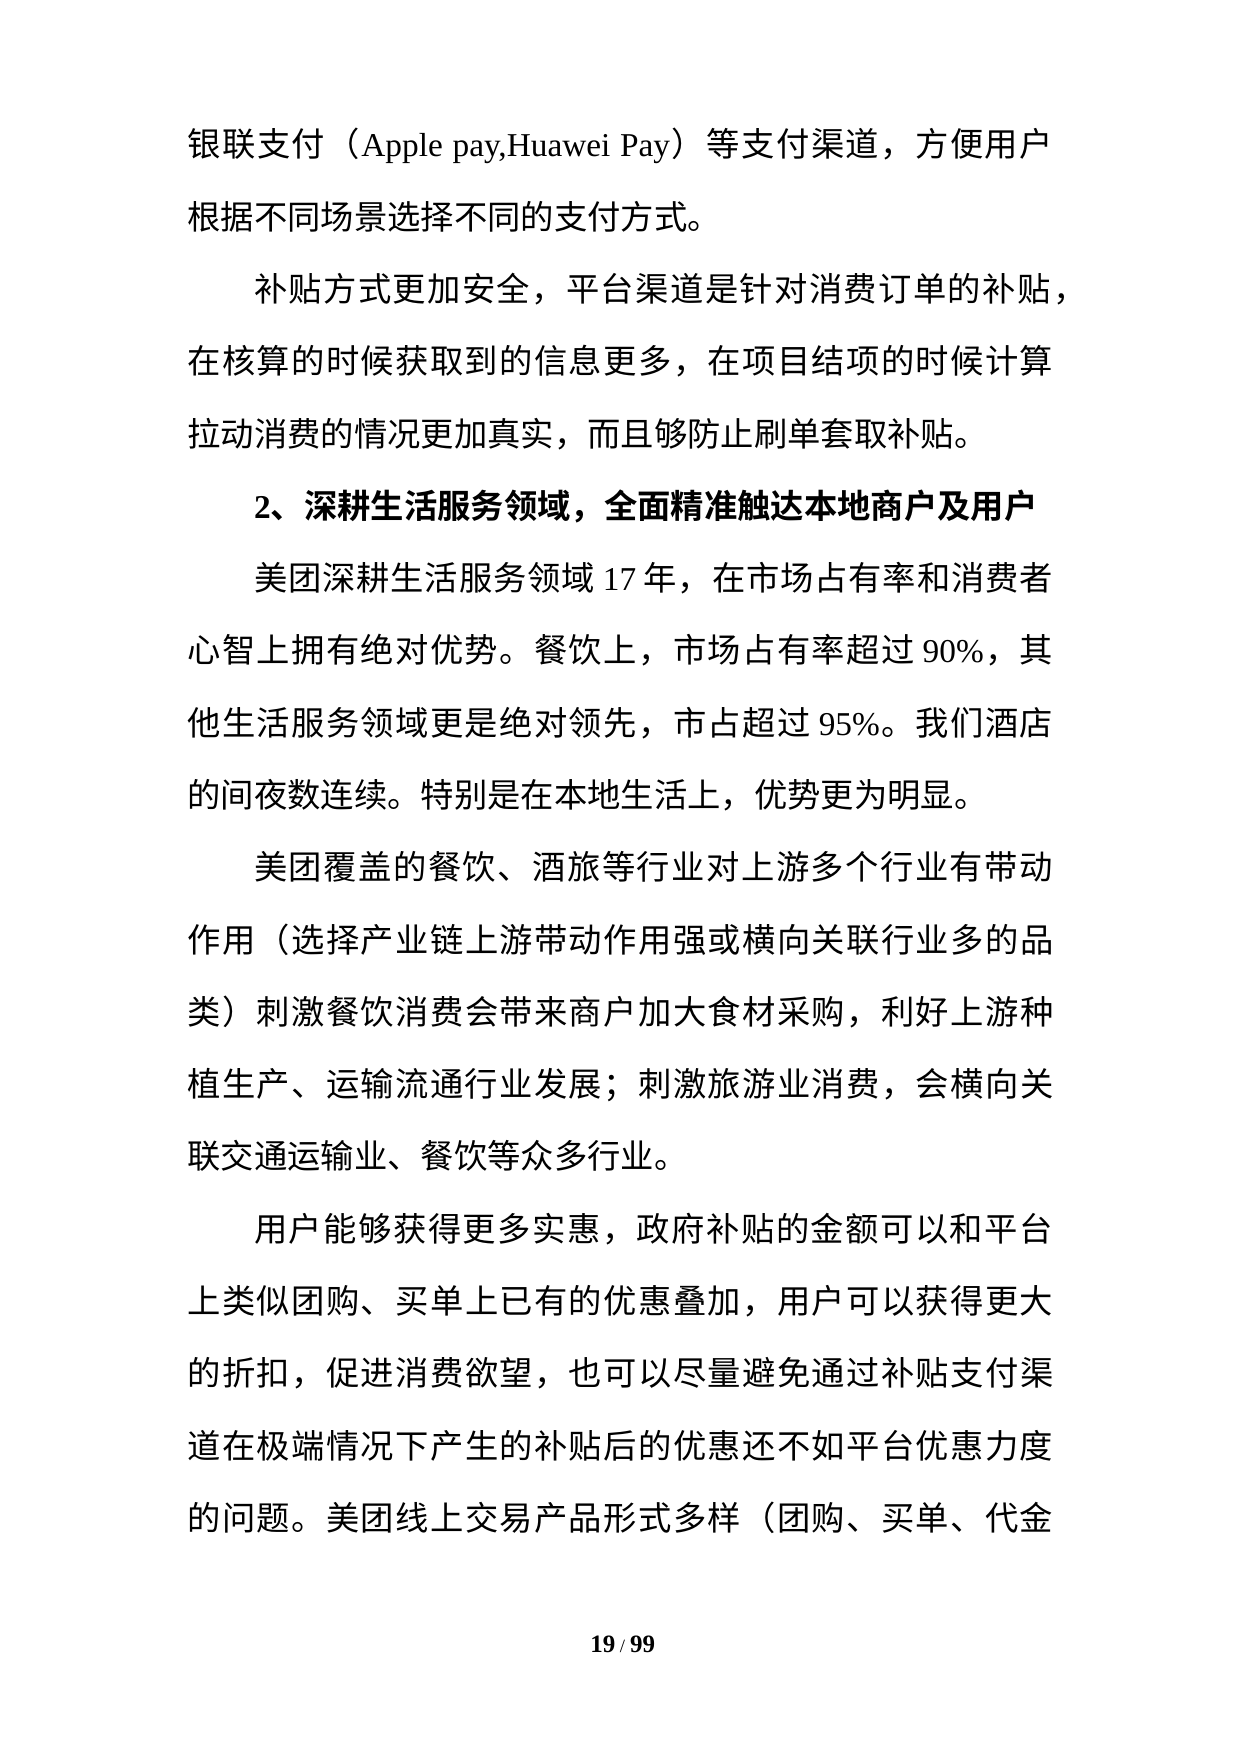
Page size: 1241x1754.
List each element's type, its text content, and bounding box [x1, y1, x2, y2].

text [187, 1202, 1053, 1540]
text 补贴方式更加安全，平台渠道是针对消费订单的补贴，在核算的时候获取到的信息更多，在项目结项的时候计算拉动消费的情况更加真实，而且够防止刷单套取补贴。 [187, 263, 1053, 456]
text 2、深耕生活服务领域，全面精准触达本地商户及用户 [187, 479, 1053, 528]
text 美团深耕生活服务领域17年，在市场占有率和消费者心智上拥有绝对优势。餐饮上，市场占有率超过90%，其他生活服务领域更是绝对领先，市占超过95%。我们酒店的间夜数连续。特别是在本地生活上，优势更为明显。 [187, 552, 1053, 817]
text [187, 118, 1053, 239]
text 美团覆盖的餐饮、酒旅等行业对上游多个行业有带动作用（选择产业链上游带动作用强或横向关联行业多的品类）刺激餐饮消费会带来商户加大食材采购，利好上游种植生产、运输流通行业发展；刺激旅游业消费，会横向关联交通运输业、餐饮等众多行业。 [187, 841, 1053, 1178]
